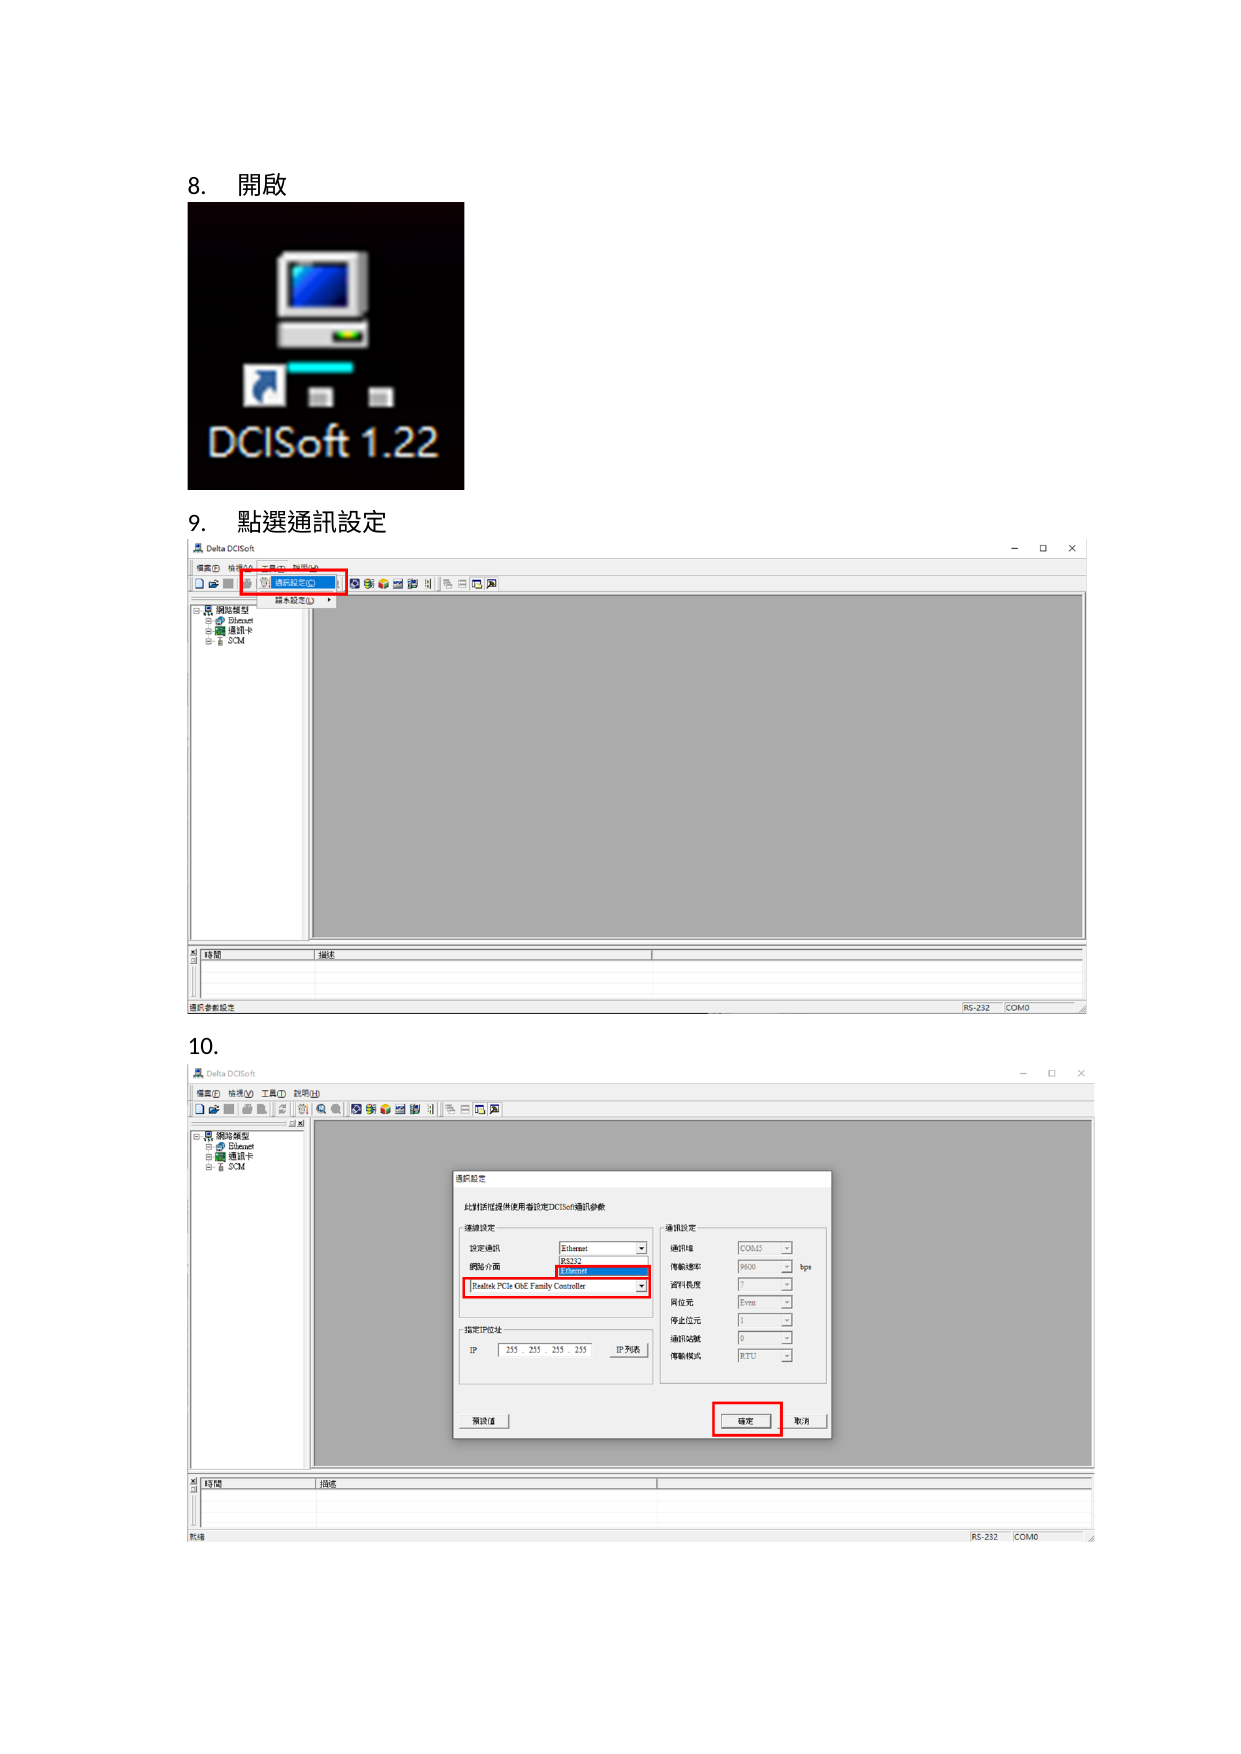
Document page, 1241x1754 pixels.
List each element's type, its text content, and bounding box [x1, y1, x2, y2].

picture [187, 1064, 1095, 1542]
picture [187, 202, 465, 490]
list 點選通訊設定 [187, 502, 1053, 539]
list 開啟 [187, 164, 1053, 202]
picture [187, 539, 1087, 1014]
